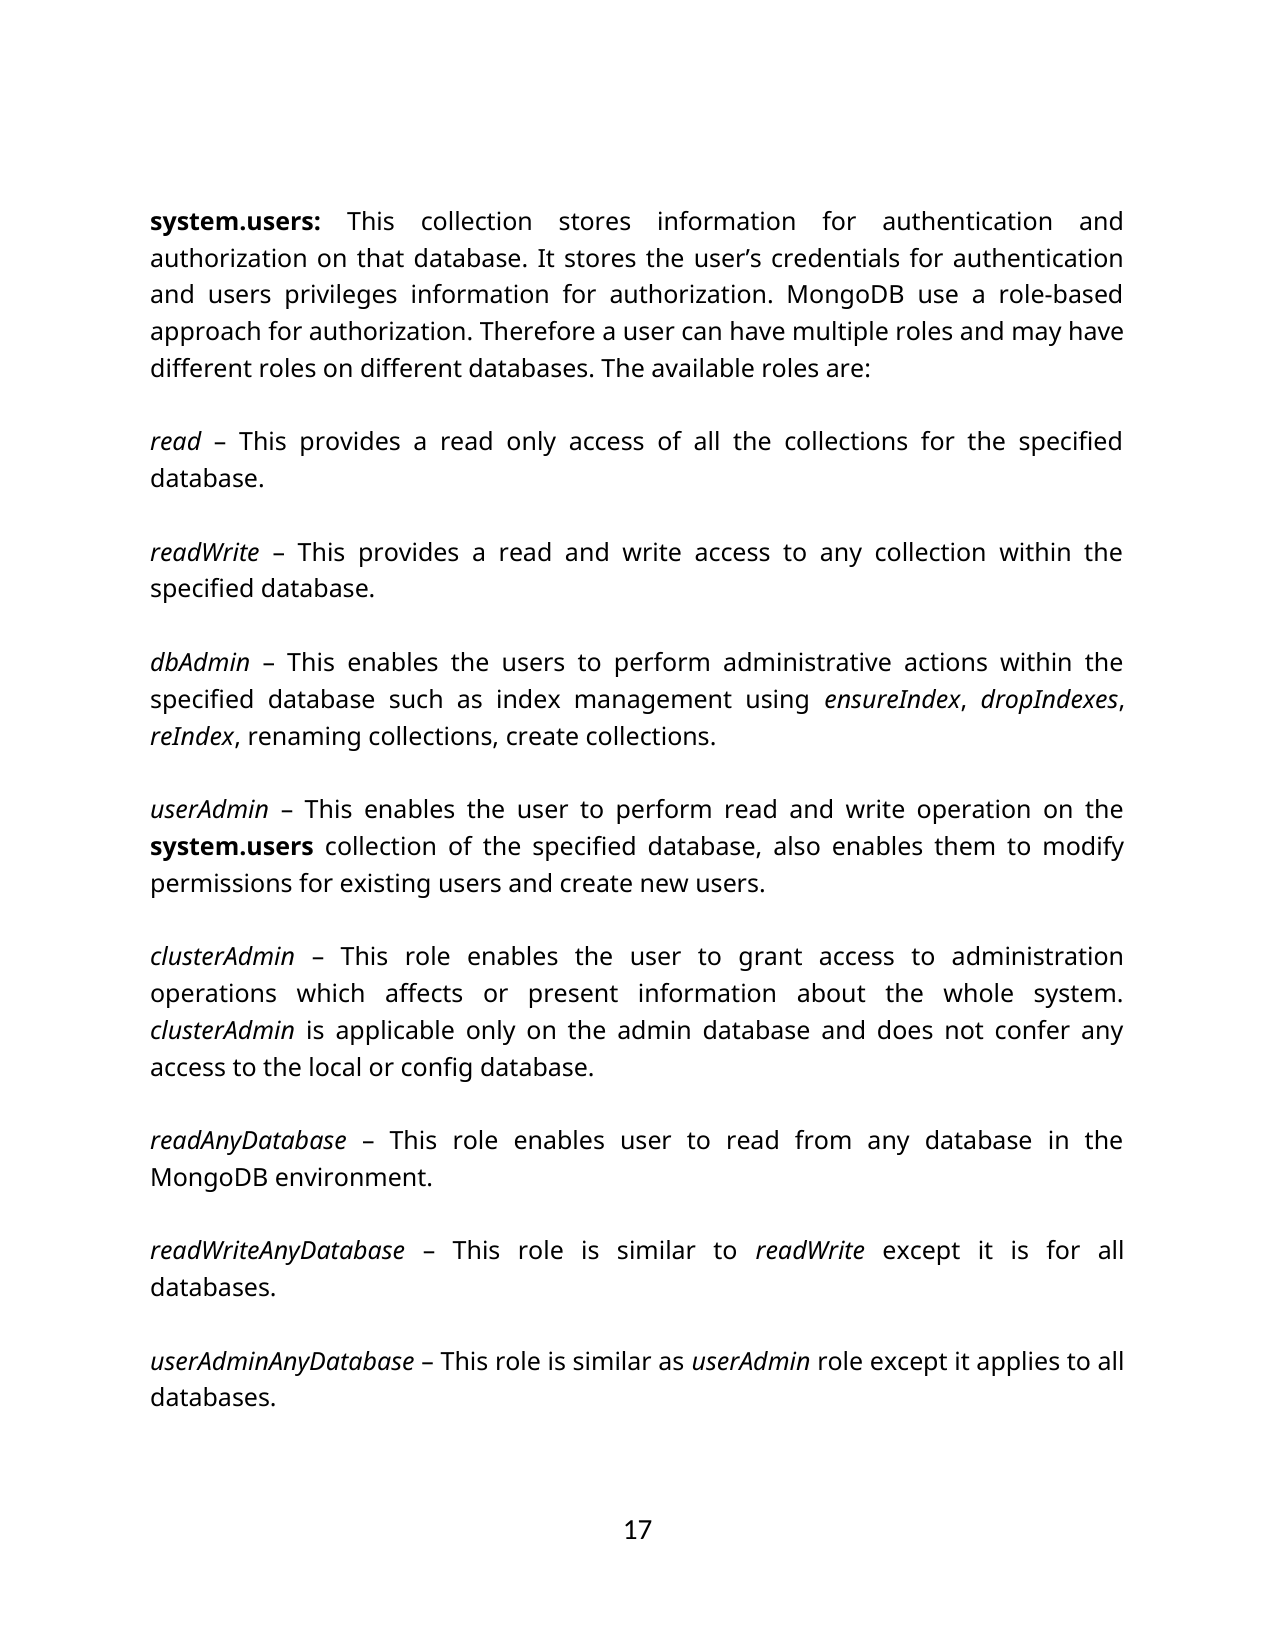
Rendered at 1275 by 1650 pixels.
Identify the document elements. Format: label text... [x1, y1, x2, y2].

list dbAdmin – This enables the users to perform administrative actions within the specified database such as index management using ensureIndex, dropIndexes, reIndex, renaming collections, create collections. [150, 645, 1125, 752]
list read – This provides a read only access of all the collections for the specified database. [150, 424, 1125, 495]
list system.users: This collection stores information for authentication and authorization on that database. It stores the user’s credentials for authentication and users privileges information for authorization. MongoDB use a role-based approach for authorization. Therefore a user can have multiple roles and may have different roles on different databases. The available roles are: [150, 203, 1125, 384]
list userAdminAnyDatabase – This role is similar as userAdmin role except it applies to all databases. [150, 1343, 1125, 1414]
list readWrite – This provides a read and write access to any collection within the specified database. [150, 534, 1125, 605]
list userAdmin – This enables the user to perform read and write operation on the system.users collection of the specified database, also enables them to modify permissions for existing users and create new users. [150, 792, 1125, 899]
list clusterAdmin – This role enables the user to grant access to administration operations which affects or present information about the whole system. clusterAdmin is applicable only on the admin database and does not confer any access to the local or config database. [150, 939, 1125, 1083]
list readAnyDatabase – This role enables user to read from any database in the MongoDB environment. [150, 1123, 1125, 1193]
list readWriteAnyDatabase – This role is similar to readWrite except it is for all databases. [150, 1233, 1125, 1304]
